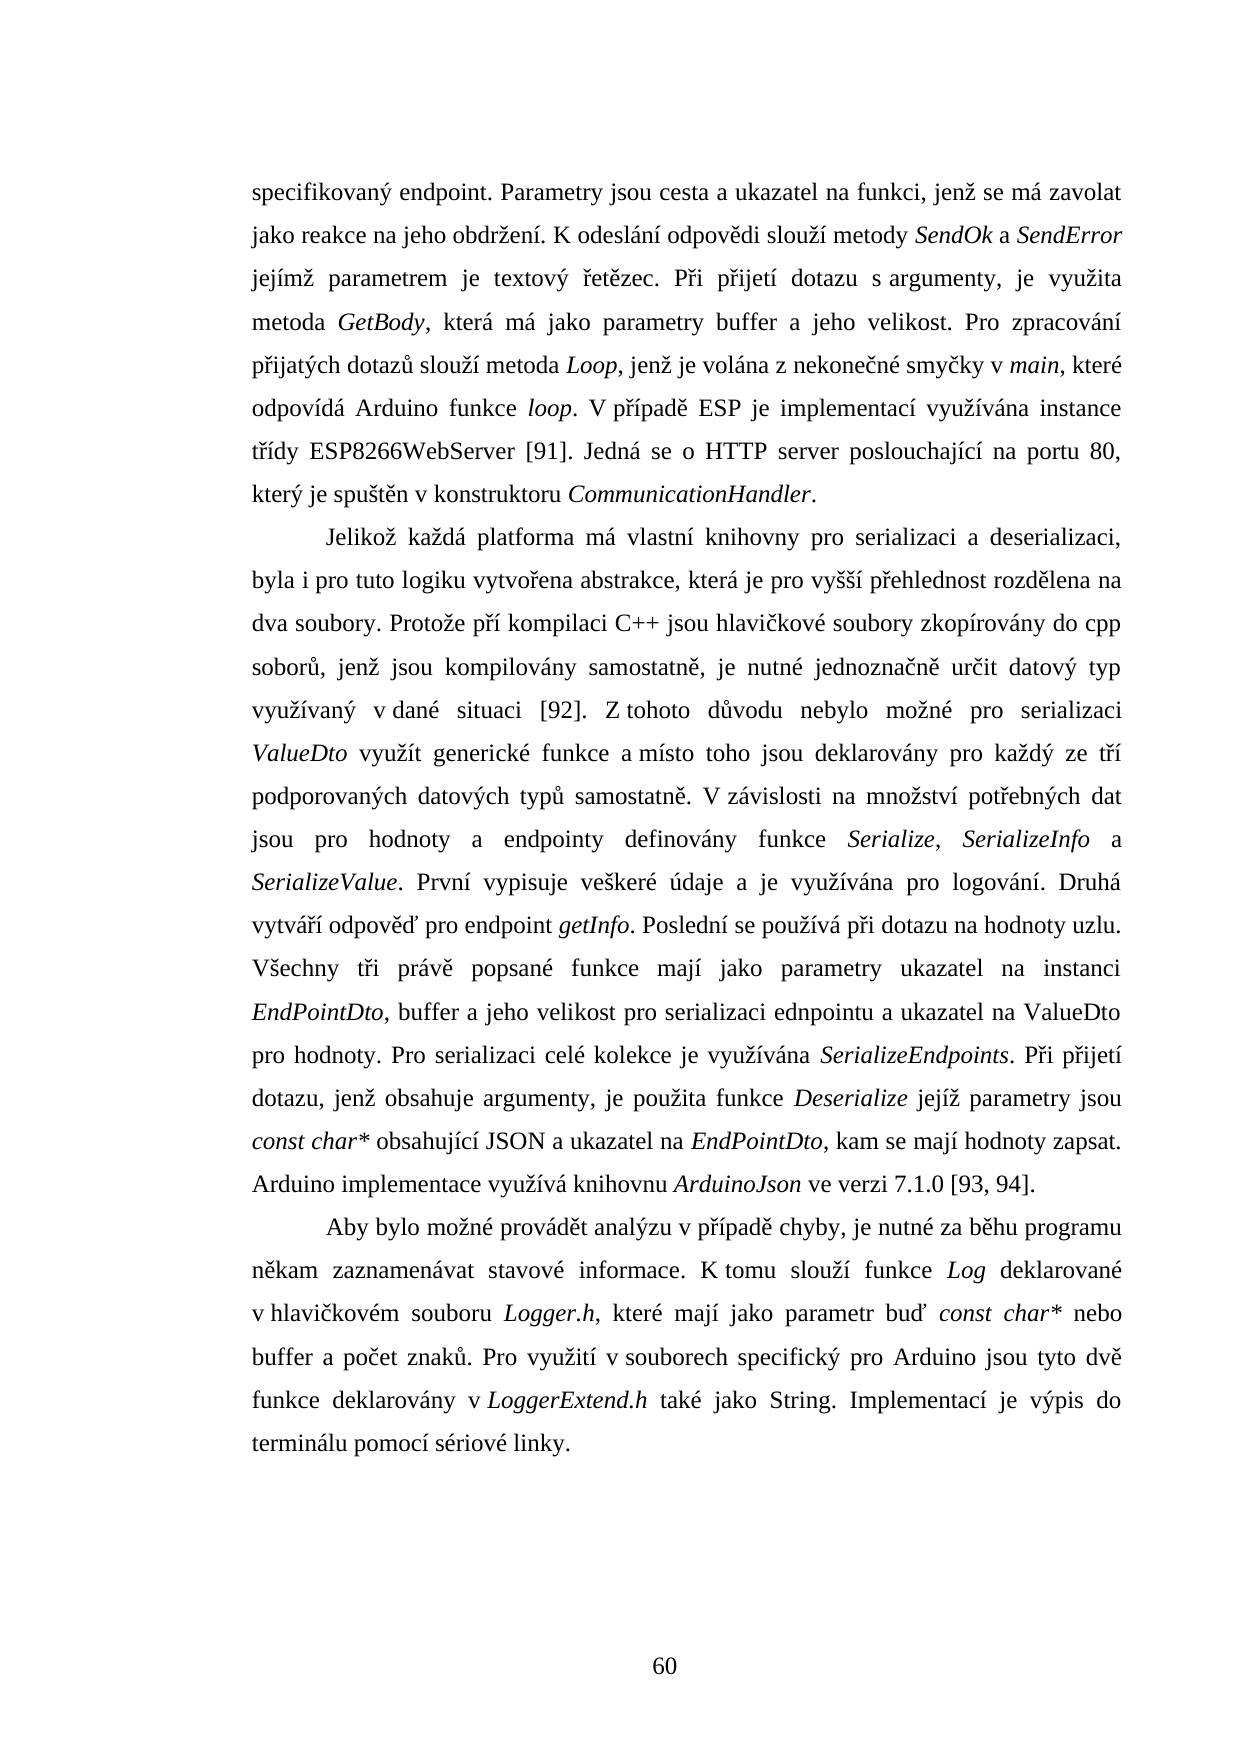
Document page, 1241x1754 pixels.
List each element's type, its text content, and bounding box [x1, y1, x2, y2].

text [252, 177, 1122, 508]
text Jelikož každá platforma má vlastní knihovny pro serializaci a deserializaci, byla i pro tuto logiku vytvořena abstrakce, která je pro vyšší přehlednost rozdělena na dva soubory. Protože pří kompilaci C++ jsou hlavičkové soubory zkopírovány do cpp soborů, jenž jsou kompilovány samostatně, je nutné jednoznačně určit datový typ využívaný v dané situaci . Z tohoto důvodu nebylo možné pro serializaci ValueDto využít generické funkce a místo toho jsou deklarovány pro každý ze tří podporovaných datových typů samostatně. V závislosti na množství potřebných dat jsou pro hodnoty a endpointy definovány funkce Serialize, SerializeInfo a SerializeValue. První vypisuje veškeré údaje a je využívána pro logování. Druhá vytváří odpověď pro endpoint getInfo. Poslední se používá při dotazu na hodnoty uzlu. Všechny tři právě popsané funkce mají jako parametry ukazatel na instanci EndPointDto, buffer a jeho velikost pro serializaci ednpointu a ukazatel na ValueDto pro hodnoty. Pro serializaci celé kolekce je využívána SerializeEndpoints. Při přijetí dotazu, jenž obsahuje argumenty, je použita funkce Deserialize jejíž parametry jsou const char* obsahující JSON a ukazatel na EndPointDto, kam se mají hodnoty zapsat. Arduino implementace využívá knihovnu ArduinoJson ve verzi 7.1.0 . [252, 522, 1122, 1198]
text Aby bylo možné provádět analýzu v případě chyby, je nutné za běhu programu někam zaznamenávat stavové informace. K tomu slouží funkce Log deklarované v hlavičkovém souboru Logger.h, které mají jako parametr buď const char* nebo buffer a počet znaků. Pro využití v souborech specifický pro Arduino jsou tyto dvě funkce deklarovány v LoggerExtend.h také jako String. Implementací je výpis do terminálu pomocí sériové linky. [252, 1212, 1122, 1457]
